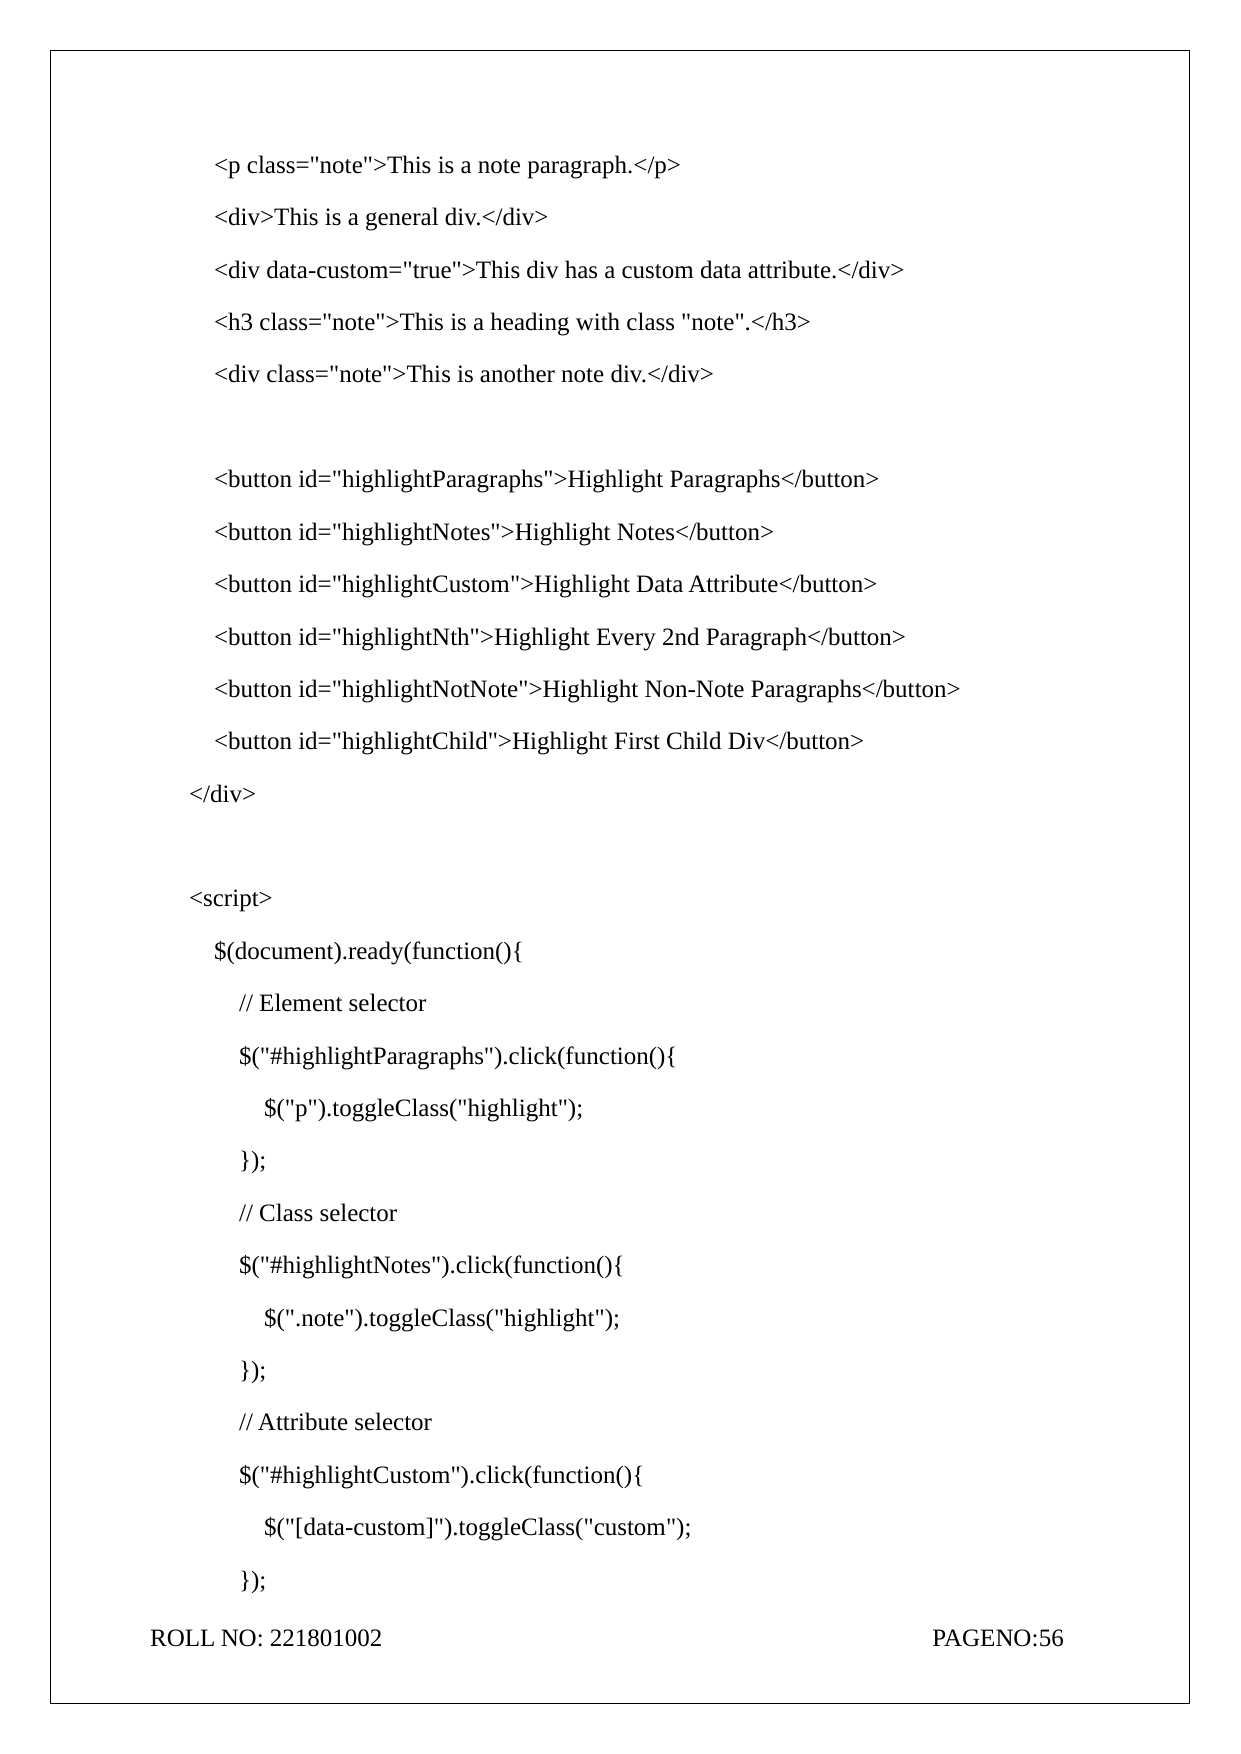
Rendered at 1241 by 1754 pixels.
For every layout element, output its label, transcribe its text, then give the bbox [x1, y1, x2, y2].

text // Attribute selector [189, 1407, 1090, 1436]
text $("p").toggleClass("highlight"); [189, 1093, 1090, 1122]
text </div> [189, 779, 1090, 807]
text $("#highlightParagraphs").click(function(){ [189, 1041, 1090, 1069]
text <h3 class="note">This is a heading with class "note".</h3> [189, 307, 1090, 336]
text $("#highlightCustom").click(function(){ [189, 1460, 1090, 1489]
text // Element selector [189, 988, 1090, 1017]
text <button id="highlightNotes">Highlight Notes</button> [189, 517, 1090, 546]
text $(document).ready(function(){ [189, 936, 1090, 965]
text <button id="highlightNotNote">Highlight Non-Note Paragraphs</button> [189, 674, 1090, 703]
text }); [189, 1146, 1090, 1174]
text <script> [189, 883, 1090, 912]
text <div data-custom="true">This div has a custom data attribute.</div> [189, 255, 1090, 283]
text <button id="highlightCustom">Highlight Data Attribute</button> [189, 569, 1090, 598]
text // Class selector [189, 1198, 1090, 1227]
text <button id="highlightParagraphs">Highlight Paragraphs</button> [189, 464, 1090, 493]
text <p class="note">This is a note paragraph.</p> [189, 150, 1090, 179]
text }); [189, 1355, 1090, 1384]
text }); [189, 1565, 1090, 1593]
text $("[data-custom]").toggleClass("custom"); [189, 1512, 1090, 1541]
text <div class="note">This is another note div.</div> [189, 359, 1090, 388]
text <button id="highlightNth">Highlight Every 2nd Paragraph</button> [189, 622, 1090, 650]
text $("#highlightNotes").click(function(){ [189, 1250, 1090, 1279]
text <button id="highlightChild">Highlight First Child Div</button> [189, 726, 1090, 755]
text $(".note").toggleClass("highlight"); [189, 1303, 1090, 1331]
text <div>This is a general div.</div> [189, 202, 1090, 231]
